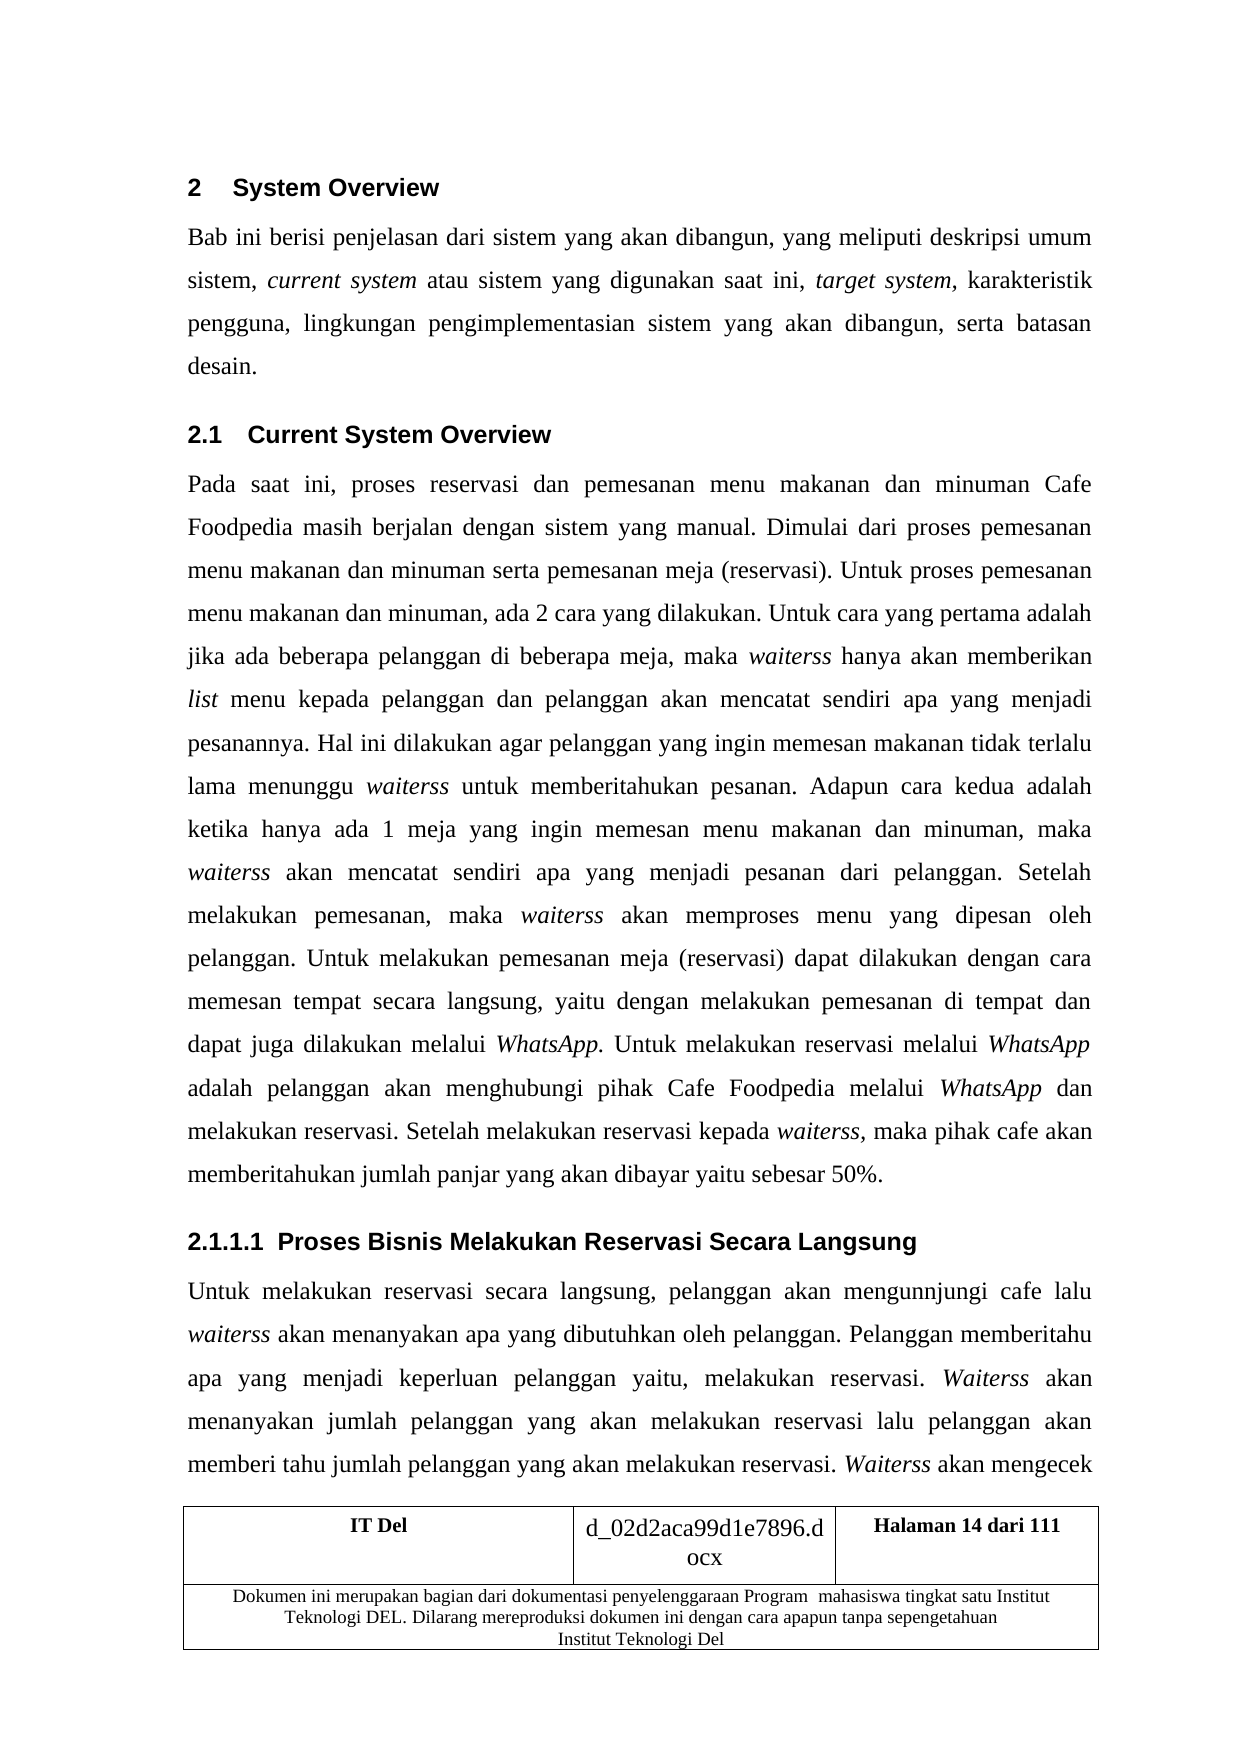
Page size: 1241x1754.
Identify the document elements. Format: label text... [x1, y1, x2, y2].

subtitle Proses Bisnis Melakukan Reservasi Secara Langsung [187, 1227, 1092, 1256]
text Pada saat ini, proses reservasi dan pemesanan menu makanan dan minuman Cafe Foodpedia masih berjalan dengan sistem yang manual. Dimulai dari proses pemesanan menu makanan dan minuman serta pemesanan meja (reservasi). Untuk proses pemesanan menu makanan dan minuman, ada 2 cara yang dilakukan. Untuk cara yang pertama adalah jika ada beberapa pelanggan di beberapa meja, maka waiterss hanya akan memberikan list menu kepada pelanggan dan pelanggan akan mencatat sendiri apa yang menjadi pesanannya. Hal ini dilakukan agar pelanggan yang ingin memesan makanan tidak terlalu lama menunggu waiterss untuk memberitahukan pesanan. Adapun cara kedua adalah ketika hanya ada 1 meja yang ingin memesan menu makanan dan minuman, maka waiterss akan mencatat sendiri apa yang menjadi pesanan dari pelanggan. Setelah melakukan pemesanan, maka waiterss akan memproses menu yang dipesan oleh pelanggan. Untuk melakukan pemesanan meja (reservasi) dapat dilakukan dengan cara memesan tempat secara langsung, yaitu dengan melakukan pemesanan di tempat dan dapat juga dilakukan melalui WhatsApp. Untuk melakukan reservasi melalui WhatsApp adalah pelanggan akan menghubungi pihak Cafe Foodpedia melalui WhatsApp dan melakukan reservasi. Setelah melakukan reservasi kepada waiterss, maka pihak cafe akan memberitahukan jumlah panjar yang akan dibayar yaitu sebesar 50%. [187, 469, 1092, 1188]
subtitle Current System Overview [187, 419, 1092, 448]
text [187, 1276, 1092, 1478]
text Bab ini berisi penjelasan dari sistem yang akan dibangun, yang meliputi deskripsi umum sistem, current system atau sistem yang digunakan saat ini, target system, karakteristik pengguna, lingkungan pengimplementasian sistem yang akan dibangun, serta batasan desain. [187, 222, 1092, 380]
subtitle System Overview [187, 173, 1092, 201]
